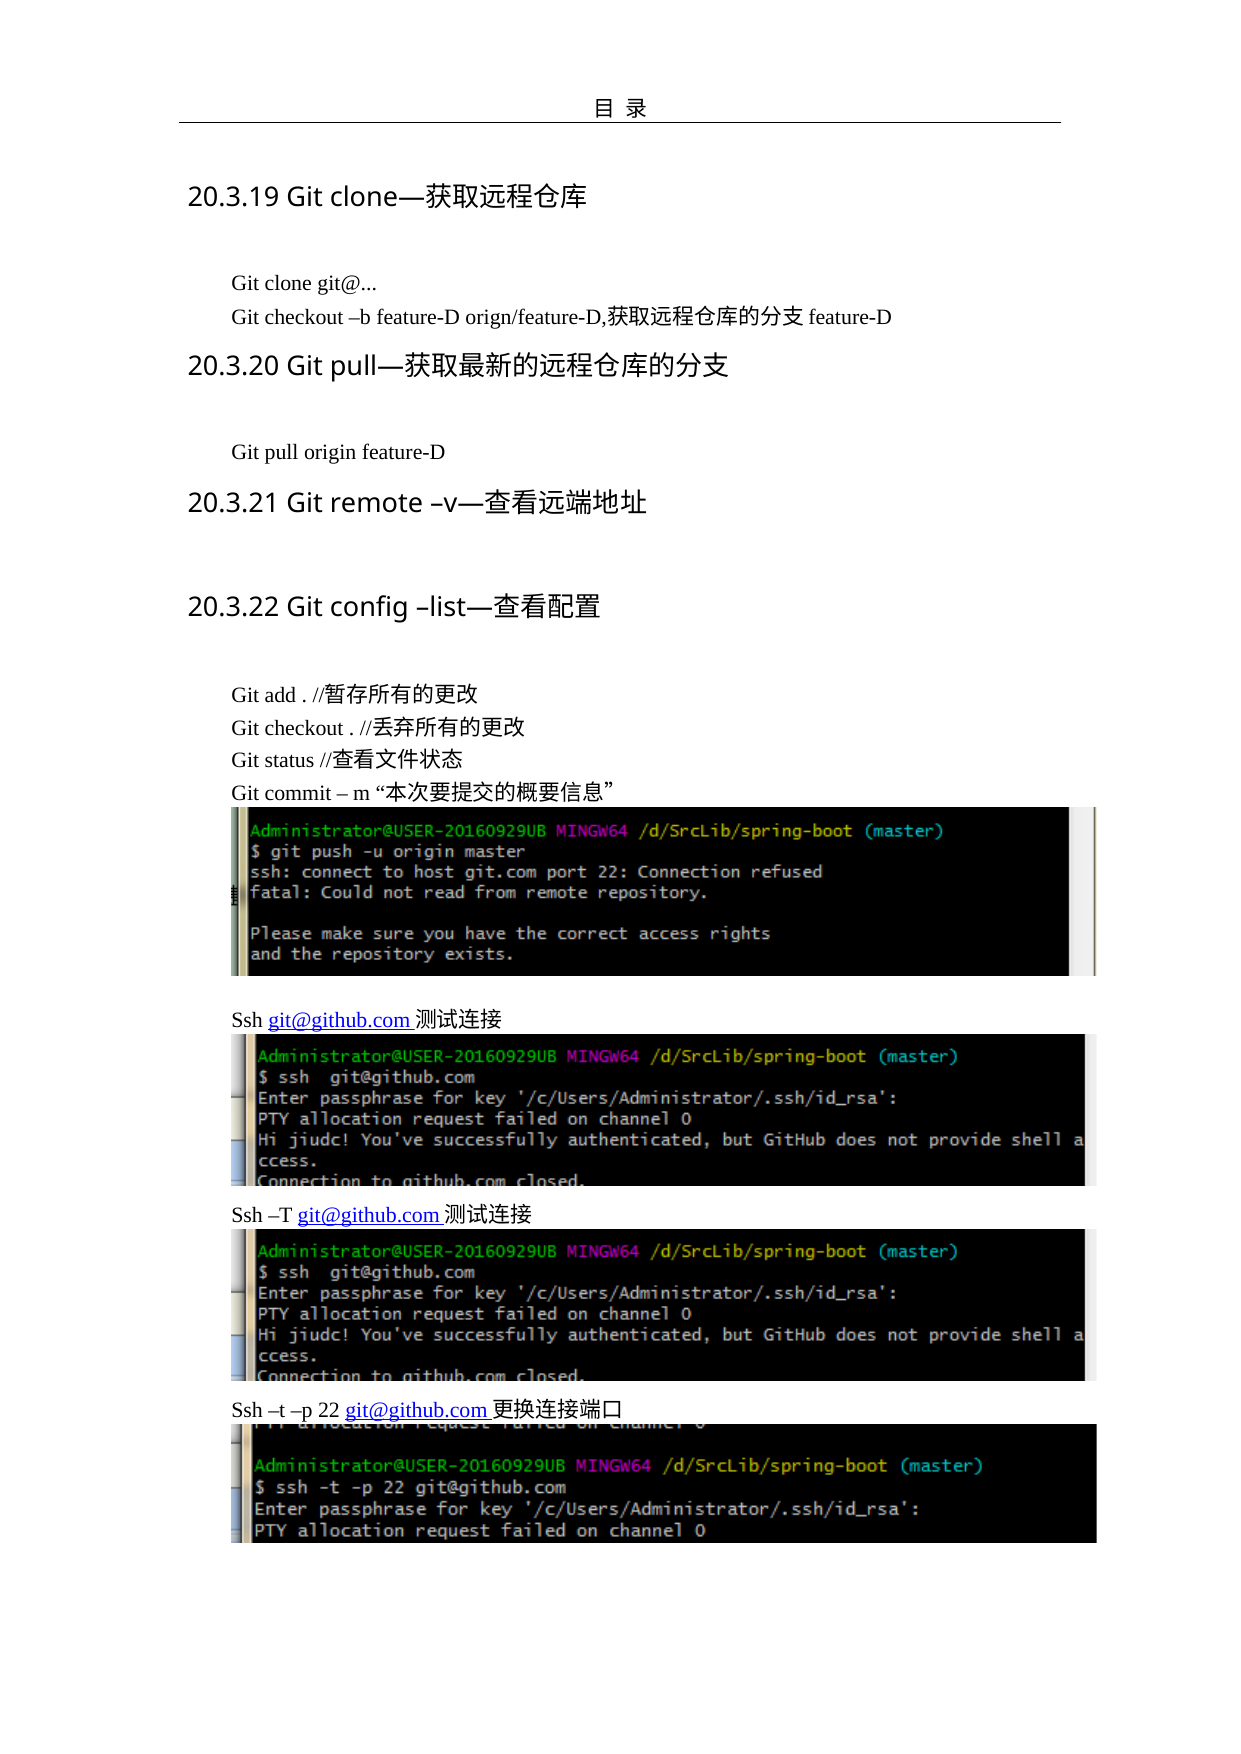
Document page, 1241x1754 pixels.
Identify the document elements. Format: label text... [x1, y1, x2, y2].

text Git pull origin feature-D [187, 436, 1053, 468]
text Git commit – m “本次要提交的概要信息” [187, 774, 1053, 807]
subtitle Git pull—获取最新的远程仓库的分支 [187, 331, 1053, 396]
picture [231, 1229, 1097, 1381]
subtitle Git clone—获取远程仓库 [187, 162, 1053, 227]
picture [231, 807, 1097, 976]
text Ssh git@github.com测试连接 [187, 1002, 1053, 1034]
picture [231, 1034, 1097, 1186]
text Ssh –t –p 22 git@github.com更换连接端口 [187, 1392, 1053, 1424]
picture [231, 1424, 1097, 1543]
text Git status //查看文件状态 [187, 742, 1053, 774]
subtitle Git remote –v—查看远端地址 [187, 468, 1053, 533]
text Ssh –T git@github.com测试连接 [187, 1197, 1053, 1229]
text Git clone git@... [187, 266, 1053, 299]
text Git checkout . //丢弃所有的更改 [187, 709, 1053, 742]
text Git add . //暂存所有的更改 [187, 677, 1053, 709]
text Git checkout –b feature-D orign/feature-D,获取远程仓库的分支feature-D [187, 299, 1053, 331]
subtitle Git config –list—查看配置 [187, 573, 1053, 638]
